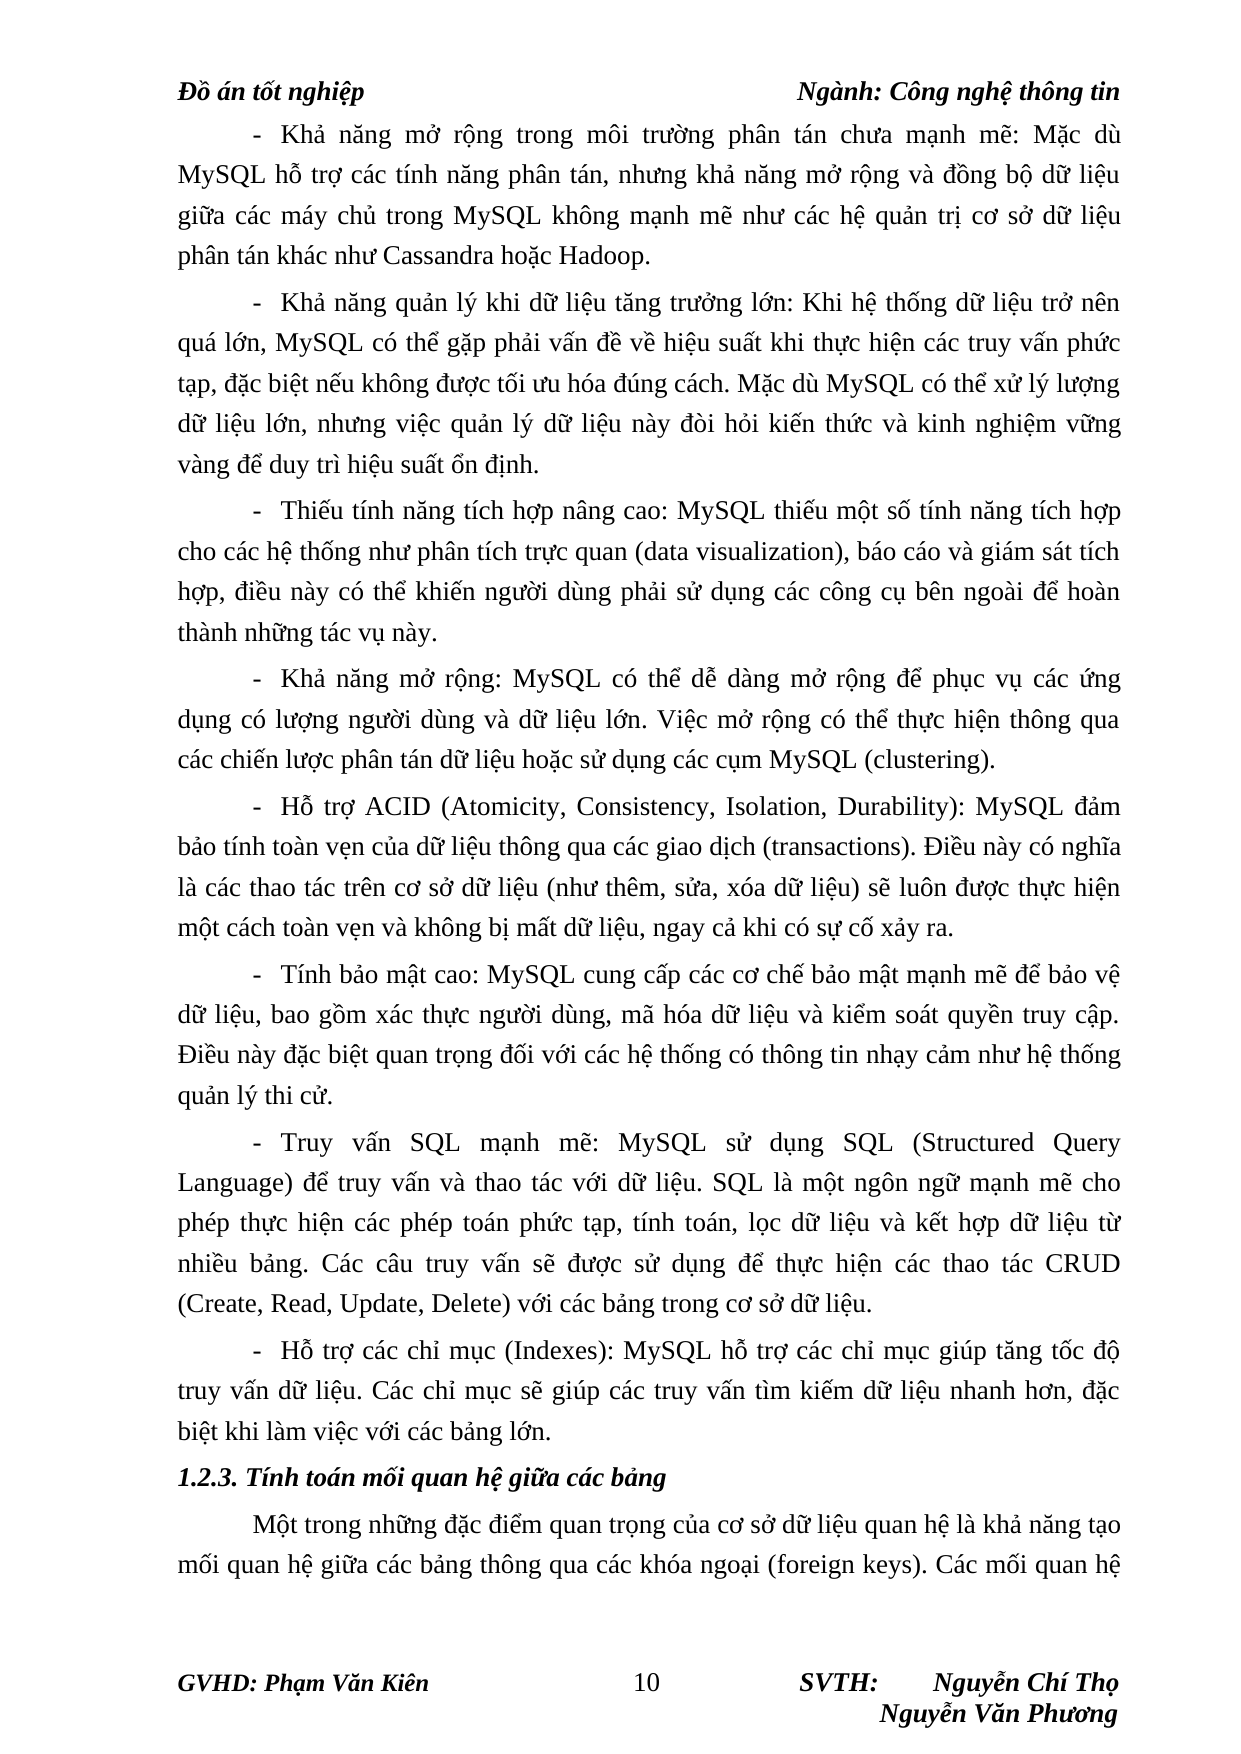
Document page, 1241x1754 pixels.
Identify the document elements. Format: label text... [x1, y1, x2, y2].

text Tính bảo mật cao: MySQL cung cấp các cơ chế bảo mật mạnh mẽ để bảo vệ dữ liệu, bao gồm xác thực người dùng, mã hóa dữ liệu và kiểm soát quyền truy cập. Điều này đặc biệt quan trọng đối với các hệ thống có thông tin nhạy cảm như hệ thống quản lý thi cử. [177, 958, 1122, 1110]
text Khả năng quản lý khi dữ liệu tăng trưởng lớn: Khi hệ thống dữ liệu trở nên quá lớn, MySQL có thể gặp phải vấn đề về hiệu suất khi thực hiện các truy vấn phức tạp, đặc biệt nếu không được tối ưu hóa đúng cách. Mặc dù MySQL có thể xử lý lượng dữ liệu lớn, nhưng việc quản lý dữ liệu này đòi hỏi kiến thức và kinh nghiệm vững vàng để duy trì hiệu suất ổn định. [177, 286, 1122, 479]
text Khả năng mở rộng trong môi trường phân tán chưa mạnh mẽ: Mặc dù MySQL hỗ trợ các tính năng phân tán, nhưng khả năng mở rộng và đồng bộ dữ liệu giữa các máy chủ trong MySQL không mạnh mẽ như các hệ quản trị cơ sở dữ liệu phân tán khác như Cassandra hoặc Hadoop. [177, 118, 1122, 271]
text Truy vấn SQL mạnh mẽ: MySQL sử dụng SQL (Structured Query Language) để truy vấn và thao tác với dữ liệu. SQL là một ngôn ngữ mạnh mẽ cho phép thực hiện các phép toán phức tạp, tính toán, lọc dữ liệu và kết hợp dữ liệu từ nhiều bảng. Các câu truy vấn sẽ được sử dụng để thực hiện các thao tác CRUD (Create, Read, Update, Delete) với các bảng trong cơ sở dữ liệu. [177, 1126, 1122, 1318]
text Hỗ trợ ACID (Atomicity, Consistency, Isolation, Durability): MySQL đảm bảo tính toàn vẹn của dữ liệu thông qua các giao dịch (transactions). Điều này có nghĩa là các thao tác trên cơ sở dữ liệu (như thêm, sửa, xóa dữ liệu) sẽ luôn được thực hiện một cách toàn vẹn và không bị mất dữ liệu, ngay cả khi có sự cố xảy ra. [177, 790, 1122, 942]
text Hỗ trợ các chỉ mục (Indexes): MySQL hỗ trợ các chỉ mục giúp tăng tốc độ truy vấn dữ liệu. Các chỉ mục sẽ giúp các truy vấn tìm kiếm dữ liệu nhanh hơn, đặc biệt khi làm việc với các bảng lớn. [177, 1334, 1122, 1446]
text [177, 1508, 1122, 1580]
text Thiếu tính năng tích hợp nâng cao: MySQL thiếu một số tính năng tích hợp cho các hệ thống như phân tích trực quan (data visualization), báo cáo và giám sát tích hợp, điều này có thể khiến người dùng phải sử dụng các công cụ bên ngoài để hoàn thành những tác vụ này. [177, 494, 1122, 647]
subtitle 1.2.3. Tính toán mối quan hệ giữa các bảng [177, 1461, 1122, 1493]
text Khả năng mở rộng: MySQL có thể dễ dàng mở rộng để phục vụ các ứng dụng có lượng người dùng và dữ liệu lớn. Việc mở rộng có thể thực hiện thông qua các chiến lược phân tán dữ liệu hoặc sử dụng các cụm MySQL (clustering). [177, 662, 1122, 774]
